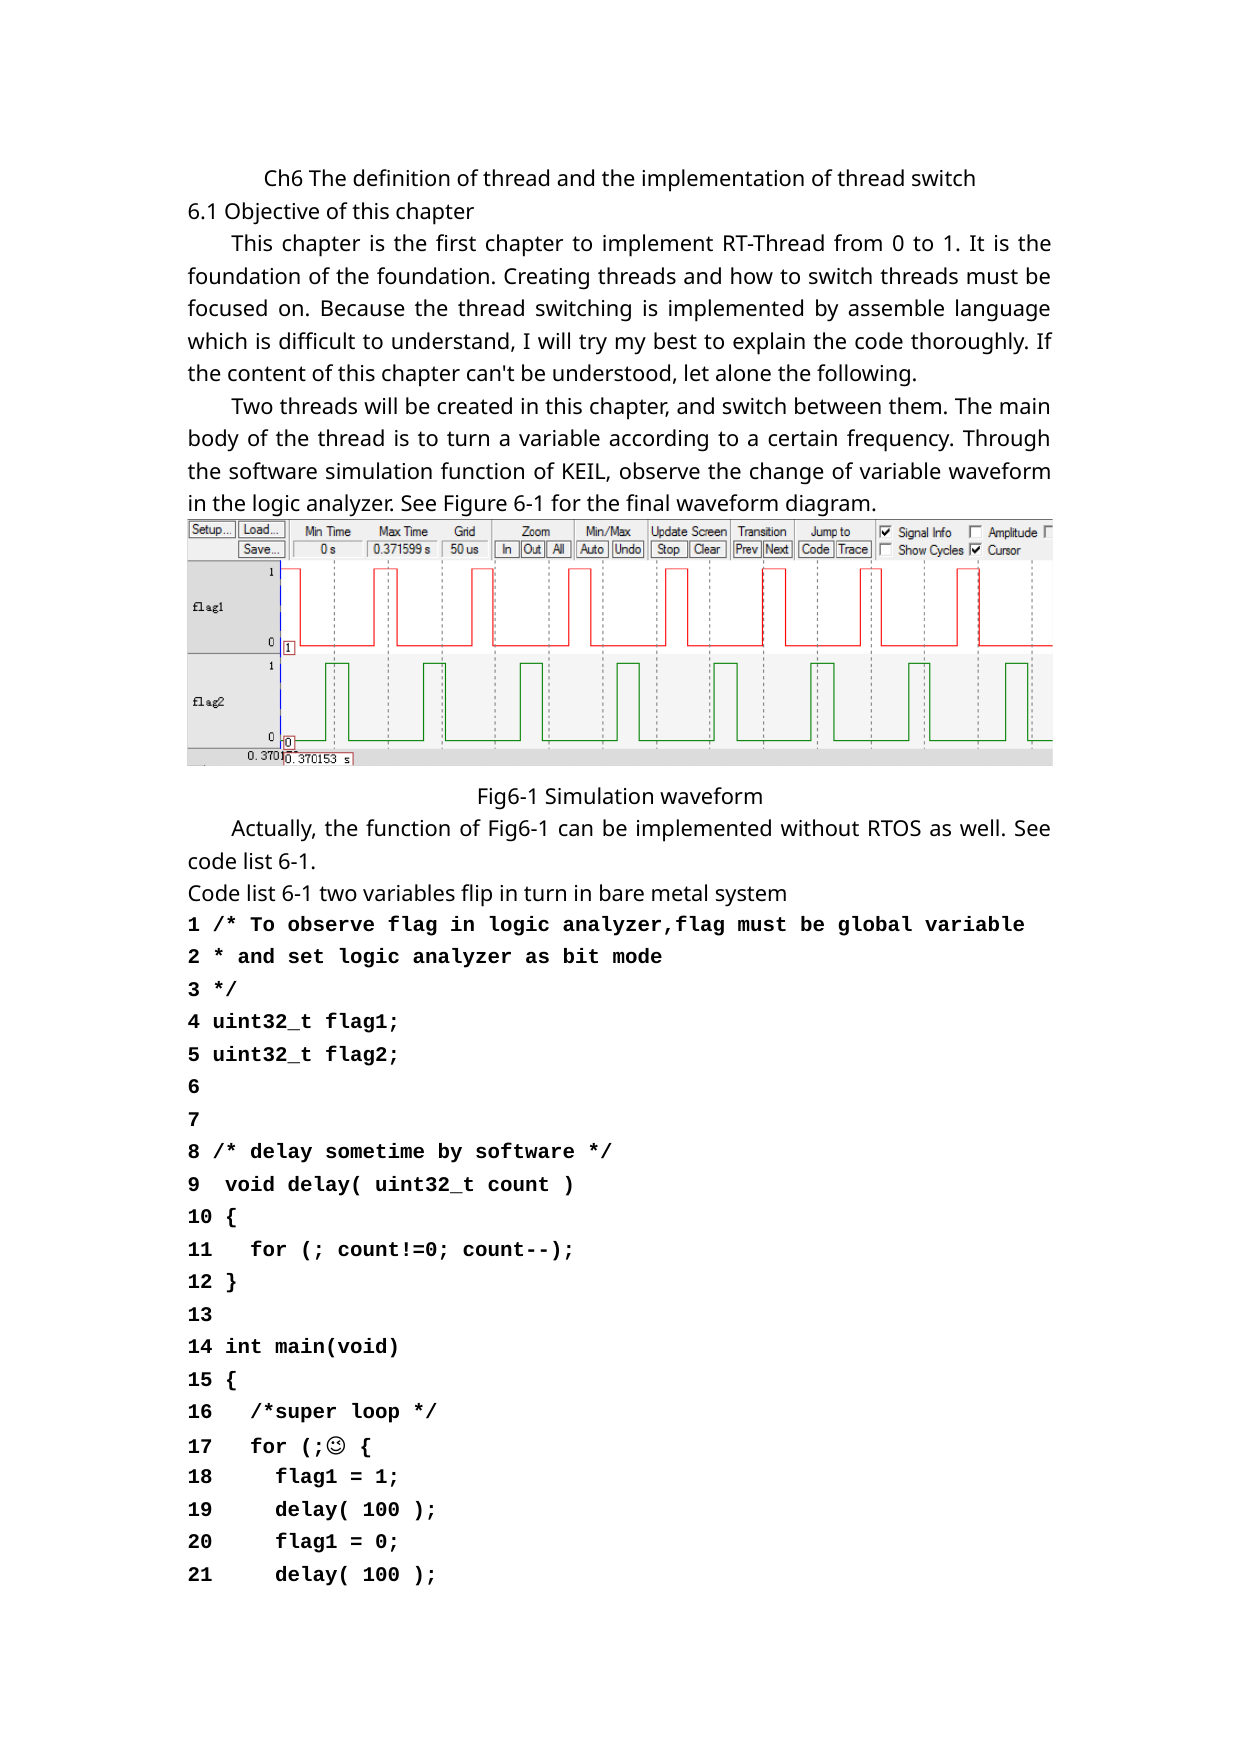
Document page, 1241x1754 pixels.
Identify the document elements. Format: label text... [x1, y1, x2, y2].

text 1 /* To observe flag in logic analyzer,flag must be global variable [187, 909, 1053, 942]
text 2 * and set logic analyzer as bit mode [187, 942, 1053, 974]
text Ch6 The definition of thread and the implementation of thread switch [187, 162, 1053, 194]
text 21 delay( 100 ); [187, 1559, 1053, 1592]
text 10 { [187, 1202, 1053, 1234]
text 11 for (; count!=0; count--); [187, 1234, 1053, 1267]
text 18 flag1 = 1; [187, 1462, 1053, 1494]
text Two threads will be created in this chapter, and switch between them. The main body of the thread is to turn a variable according to a certain frequency. Through the software simulation function of KEIL, observe the change of variable waveform in the logic analyzer. See Figure 6-1 for the final waveform diagram. [187, 389, 1053, 519]
text Code list 6-1 two variables flip in turn in bare metal system [187, 877, 1053, 909]
text 19 delay( 100 ); [187, 1494, 1053, 1527]
text 15 { [187, 1364, 1053, 1397]
text 20 flag1 = 0; [187, 1527, 1053, 1559]
text 17 for (; { [187, 1429, 1053, 1462]
text 12 } [187, 1267, 1053, 1299]
text 14 int main(void) [187, 1332, 1053, 1364]
text Fig6-1 Simulation waveform [187, 766, 1053, 812]
text 13 [187, 1299, 1053, 1332]
text Actually, the function of Fig6-1 can be implemented without RTOS as well. See code list 6-1. [187, 812, 1053, 877]
text 8 /* delay sometime by software */ [187, 1137, 1053, 1169]
text 4 uint32_t flag1; [187, 1007, 1053, 1039]
text 3 */ [187, 974, 1053, 1007]
text 6 [187, 1072, 1053, 1104]
text 16 /*super loop */ [187, 1397, 1053, 1429]
text 5 uint32_t flag2; [187, 1039, 1053, 1072]
text 9 void delay( uint32_t count ) [187, 1169, 1053, 1202]
text 7 [187, 1104, 1053, 1137]
text This chapter is the first chapter to implement RT-Thread from 0 to 1. It is the foundation of the foundation. Creating threads and how to switch threads must be focused on. Because the thread switching is implemented by assemble language which is difficult to understand, I will try my best to explain the code thoroughly. If the content of this chapter can't be understood, let alone the following. [187, 227, 1053, 389]
text 6.1 Objective of this chapter [187, 194, 1053, 227]
picture [187, 519, 1053, 766]
